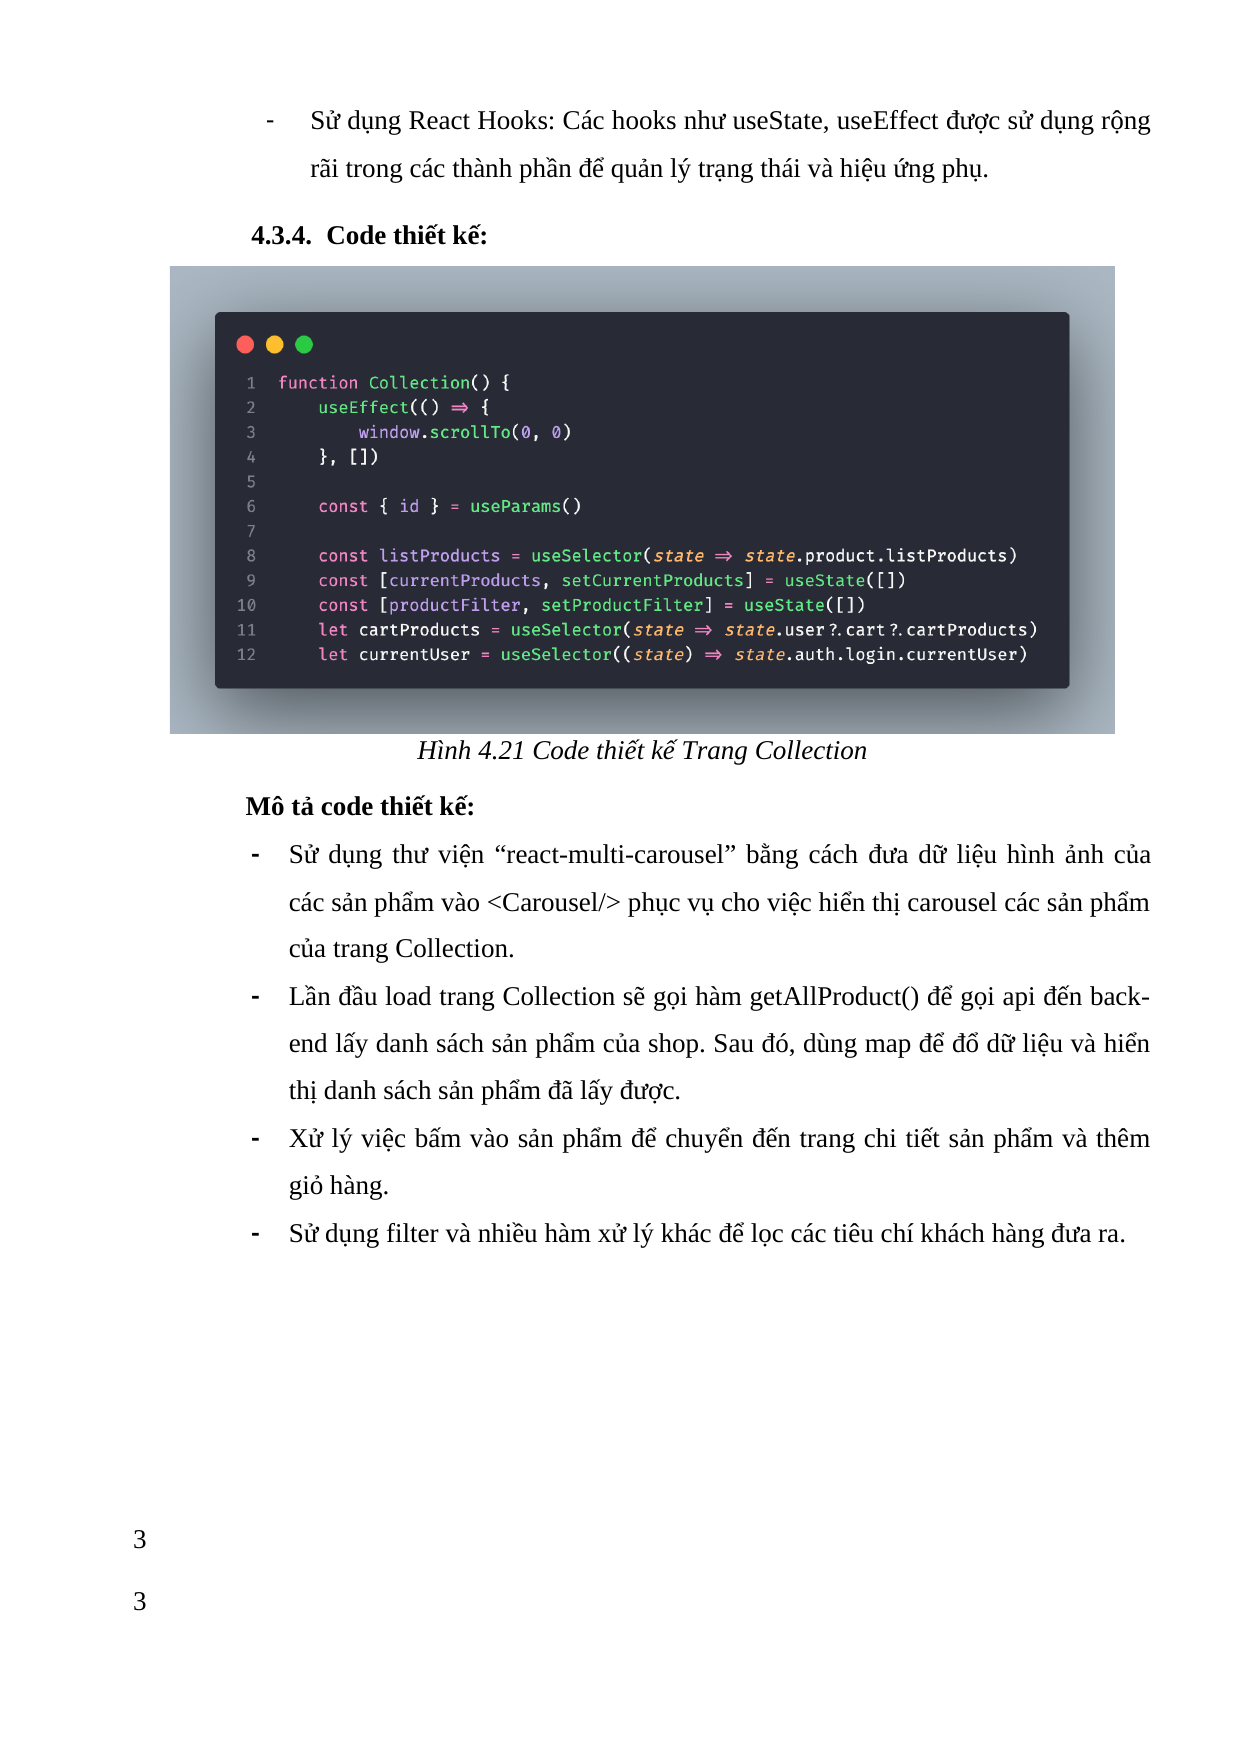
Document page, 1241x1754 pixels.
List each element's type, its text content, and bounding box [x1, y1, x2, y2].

list Sử dụng thư viện “react-multi-carousel” bằng cách đưa dữ liệu hình ảnh của các sản phẩm vào <Carousel/> phục vụ cho việc hiển thị carousel các sản phẩm của trang Collection. [251, 837, 1152, 963]
list Lần đầu load trang Collection sẽ gọi hàm getAllProduct() để gọi api đến back-end lấy danh sách sản phẩm của shop. Sau đó, dùng map để đổ dữ liệu và hiển thị danh sách sản phẩm đã lấy được. [251, 979, 1152, 1105]
list Sử dụng filter và nhiều hàm xử lý khác để lọc các tiêu chí khách hàng đưa ra. [251, 1216, 1152, 1249]
list Code thiết kế: [251, 219, 1152, 251]
list Xử lý việc bấm vào sản phẩm để chuyển đến trang chi tiết sản phẩm và thêm giỏ hàng. [251, 1121, 1152, 1201]
picture [169, 266, 1115, 734]
text Mô tả code thiết kế: [170, 791, 1152, 822]
list Sử dụng React Hooks: Các hooks như useState, useEffect được sử dụng rộng rãi trong các thành phần để quản lý trạng thái và hiệu ứng phụ. [266, 103, 1152, 183]
